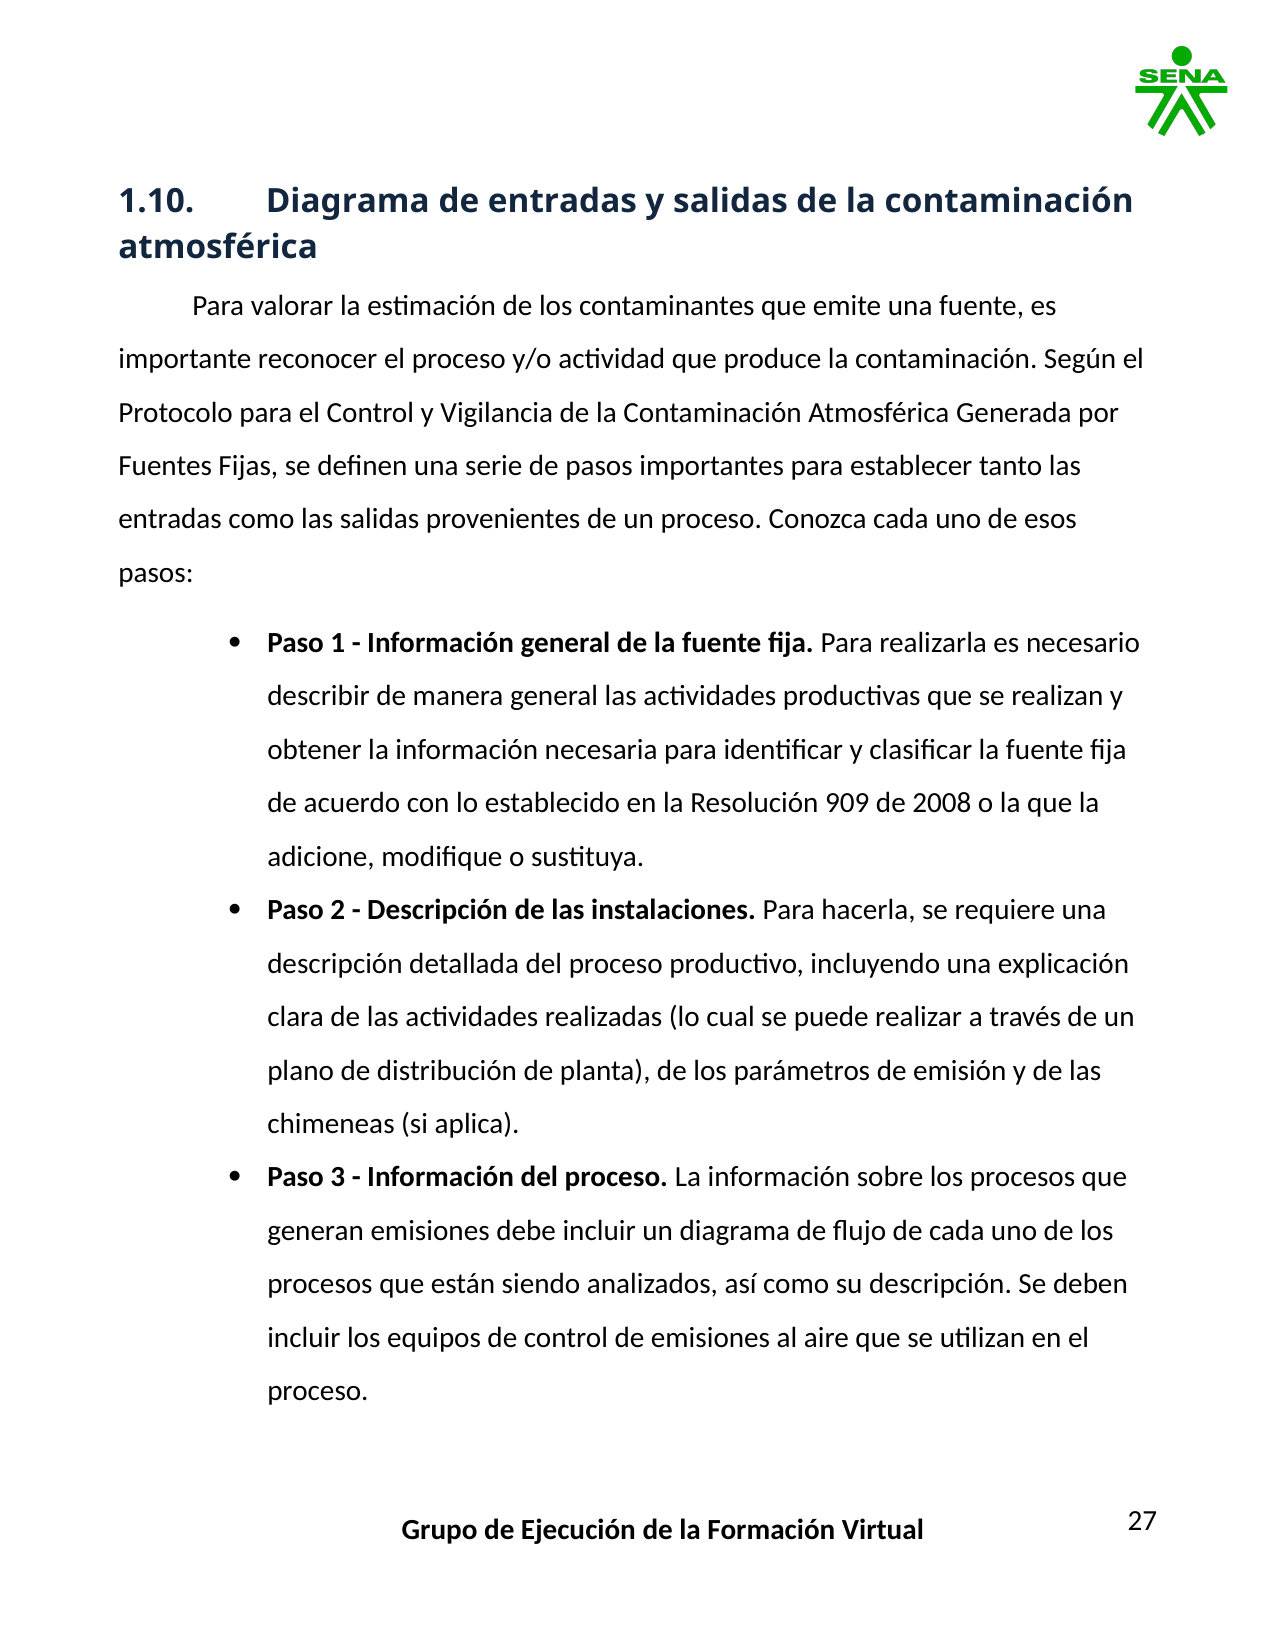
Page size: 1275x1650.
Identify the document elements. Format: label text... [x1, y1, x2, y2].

list Paso 2 - Descripción de las instalaciones. Para hacerla, se requiere una descripción detallada del proceso productivo, incluyendo una explicación clara de las actividades realizadas (lo cual se puede realizar a través de un plano de distribución de planta), de los parámetros de emisión y de las chimeneas (si aplica). [229, 891, 1157, 1141]
list Paso 1 - Información general de la fuente fija. Para realizarla es necesario describir de manera general las actividades productivas que se realizan y obtener la información necesaria para identificar y clasificar la fuente fija de acuerdo con lo establecido en la Resolución 909 de 2008 o la que la adicione, modifique o sustituya. [229, 624, 1157, 873]
subtitle Diagrama de entradas y salidas de la contaminación atmosférica [118, 177, 1157, 268]
picture [1135, 46, 1228, 136]
list Paso 3 - Información del proceso. La información sobre los procesos que generan emisiones debe incluir un diagrama de flujo de cada uno de los procesos que están siendo analizados, así como su descripción. Se deben incluir los equipos de control de emisiones al aire que se utilizan en el proceso. [229, 1158, 1157, 1408]
text Para valorar la estimación de los contaminantes que emite una fuente, es importante reconocer el proceso y/o actividad que produce la contaminación. Según el Protocolo para el Control y Vigilancia de la Contaminación Atmosférica Generada por Fuentes Fijas, se definen una serie de pasos importantes para establecer tanto las entradas como las salidas provenientes de un proceso. Conozca cada uno de esos pasos: [118, 287, 1157, 589]
